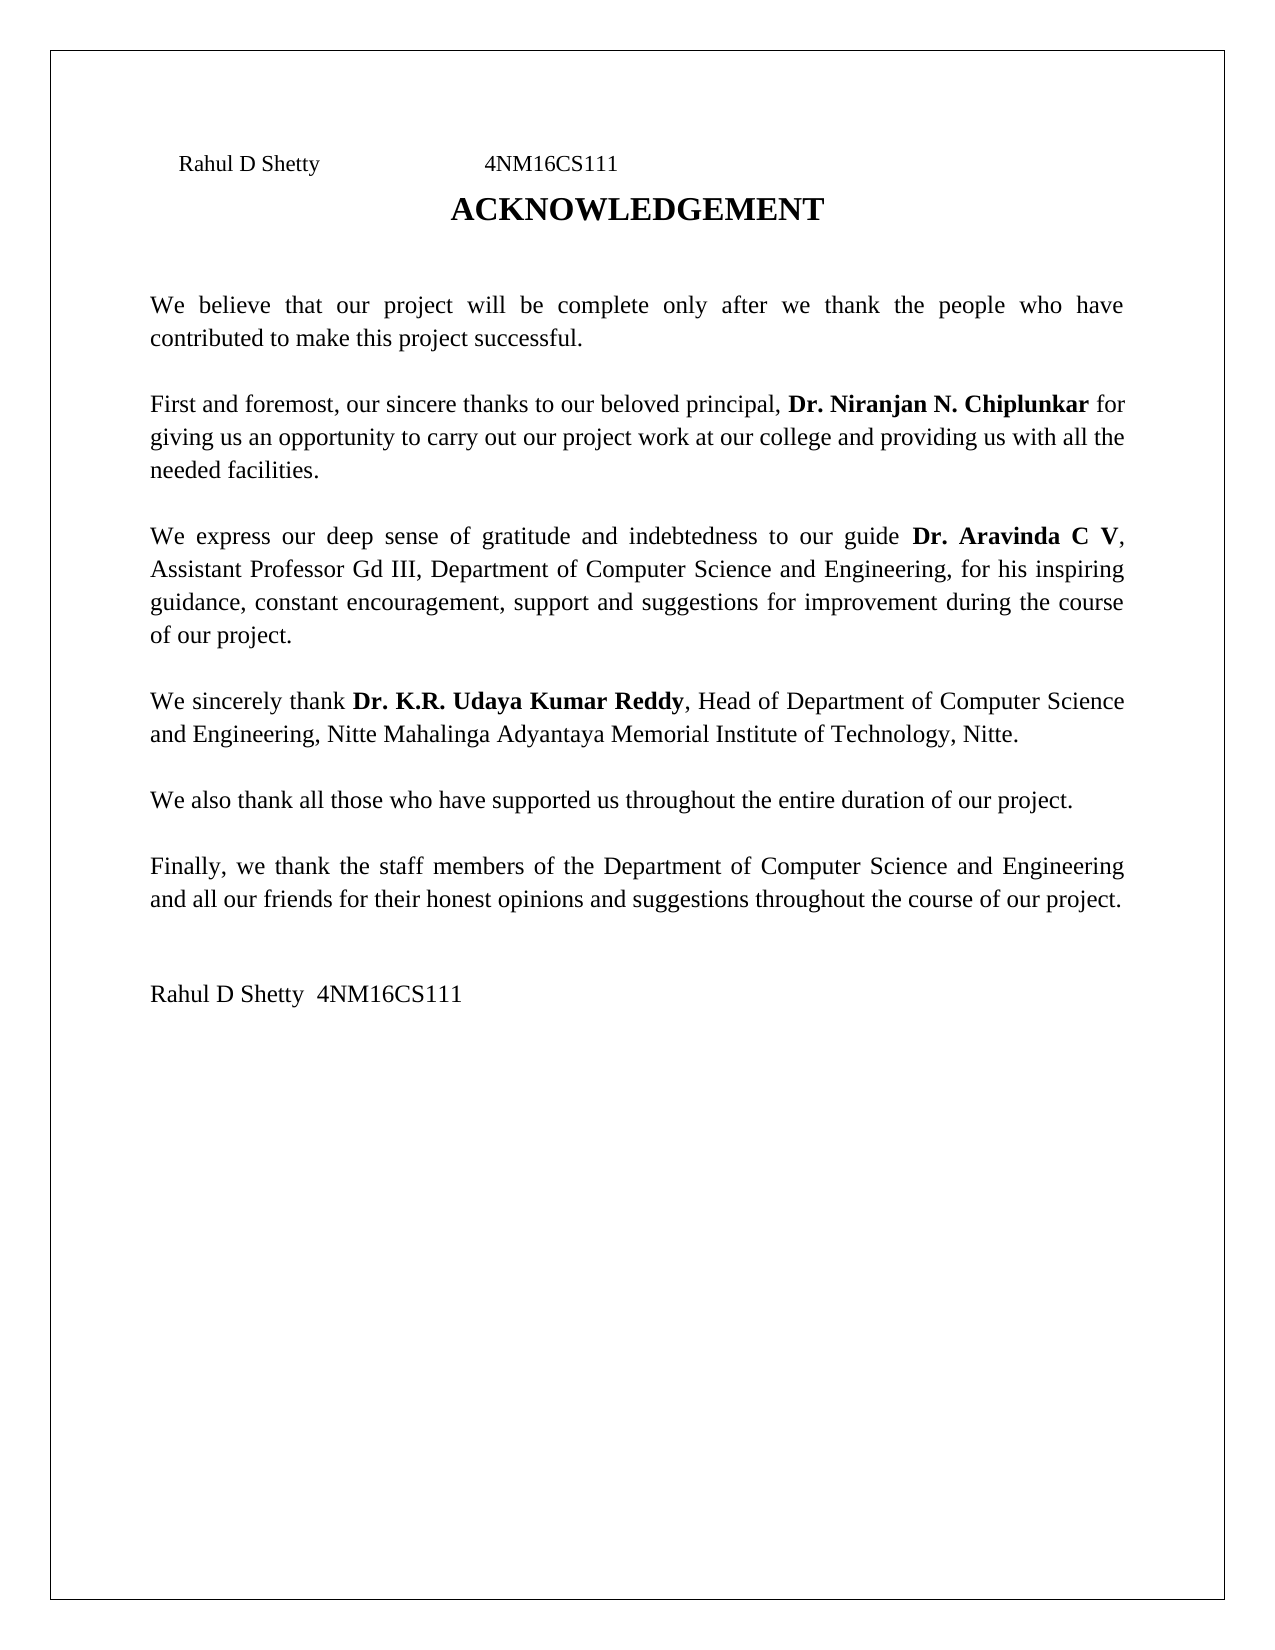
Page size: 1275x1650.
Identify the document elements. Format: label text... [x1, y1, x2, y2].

text We express our deep sense of gratitude and indebtedness to our guide Dr. Aravinda C V, Assistant Professor Gd III, Department of Computer Science and Engineering, for his inspiring guidance, constant encouragement, support and suggestions for improvement during the course of our project. [150, 521, 1125, 649]
text We sincerely thank Dr. K.R. Udaya Kumar Reddy, Head of Department of Computer Science and Engineering, Nitte Mahalinga Adyantaya Memorial Institute of Technology, Nitte. [150, 686, 1125, 748]
text Rahul D Shetty 4NM16CS111 [150, 979, 1125, 1008]
text Finally, we thank the staff members of the Department of Computer Science and Engineering and all our friends for their honest opinions and suggestions throughout the course of our project. [150, 851, 1125, 913]
text We also thank all those who have supported us throughout the entire duration of our project. [150, 785, 1125, 814]
text First and foremost, our sincere thanks to our beloved principal, Dr. Niranjan N. Chiplunkar for giving us an opportunity to carry out our project work at our college and providing us with all the needed facilities. [150, 389, 1125, 484]
text Rahul D Shetty 4NM16CS111 [150, 150, 1125, 176]
subtitle ACKNOWLEDGEMENT [150, 189, 1125, 228]
text We believe that our project will be complete only after we thank the people who have contributed to make this project successful. [150, 290, 1125, 352]
